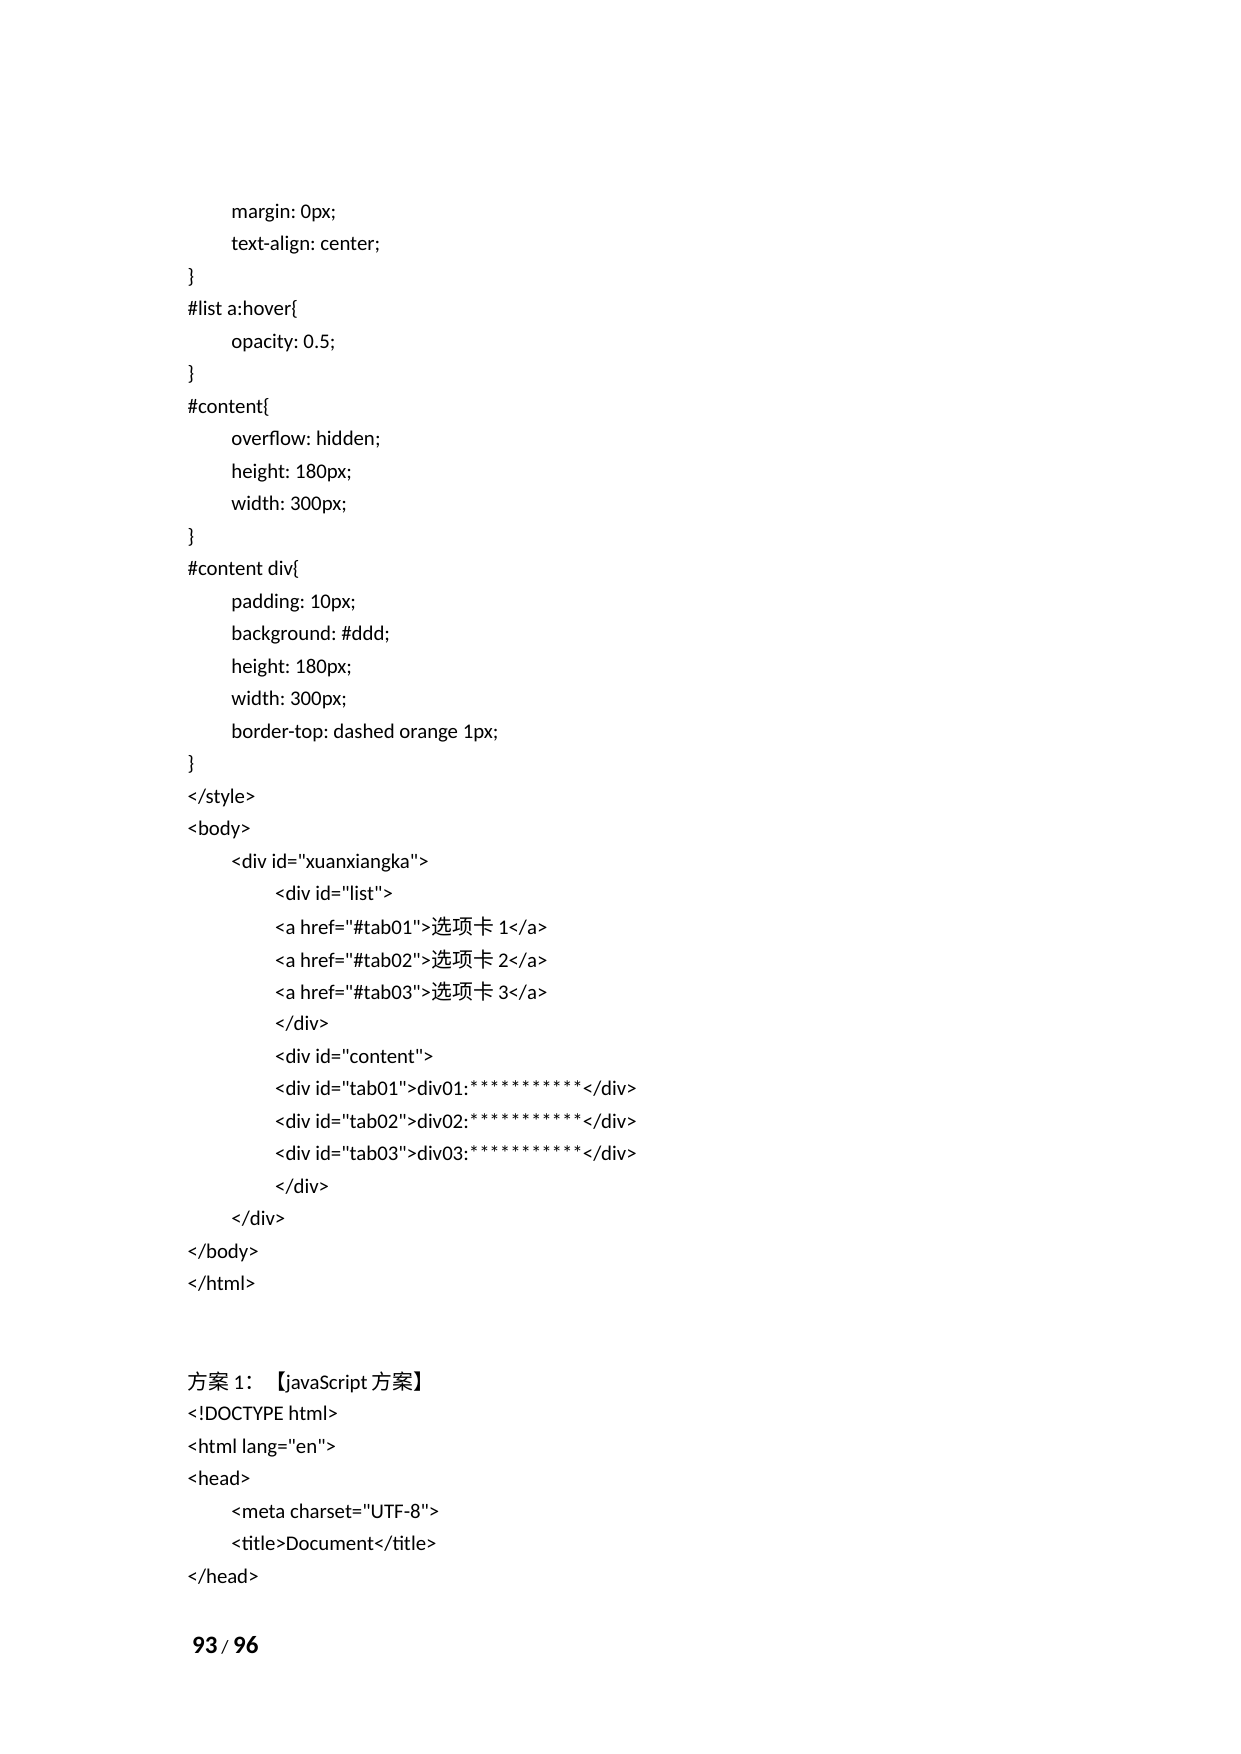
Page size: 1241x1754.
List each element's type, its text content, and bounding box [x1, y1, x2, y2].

text height: 180px; [187, 649, 1053, 682]
text <div id="tab03">div03:***********</div> [187, 1137, 1053, 1169]
text margin: 0px; [187, 194, 1053, 227]
text <a href="#tab02">选项卡2</a> [187, 942, 1053, 974]
text } [187, 747, 1053, 779]
text opacity: 0.5; [187, 324, 1053, 357]
text </div> [187, 1202, 1053, 1234]
text </html> [187, 1267, 1053, 1299]
text text-align: center; [187, 227, 1053, 259]
text overflow: hidden; [187, 422, 1053, 454]
text </div> [187, 1007, 1053, 1039]
text <div id="xuanxiangka"> [187, 844, 1053, 877]
text <div id="list"> [187, 877, 1053, 909]
text #list a:hover{ [187, 292, 1053, 324]
text </style> [187, 779, 1053, 812]
text <div id="tab02">div02:***********</div> [187, 1104, 1053, 1137]
text <body> [187, 812, 1053, 844]
text <a href="#tab01">选项卡1</a> [187, 909, 1053, 942]
text <div id="content"> [187, 1039, 1053, 1072]
text width: 300px; [187, 487, 1053, 519]
text } [187, 259, 1053, 292]
text <meta charset="UTF-8"> [187, 1494, 1053, 1527]
text <html lang="en"> [187, 1429, 1053, 1462]
text 方案1：【javaScript方案】 [187, 1364, 1053, 1397]
text </div> [187, 1169, 1053, 1202]
text background: #ddd; [187, 617, 1053, 649]
text } [187, 357, 1053, 389]
text <div id="tab01">div01:***********</div> [187, 1072, 1053, 1104]
text <!DOCTYPE html> [187, 1397, 1053, 1429]
text height: 180px; [187, 454, 1053, 487]
text <a href="#tab03">选项卡3</a> [187, 974, 1053, 1007]
text border-top: dashed orange 1px; [187, 714, 1053, 747]
text padding: 10px; [187, 584, 1053, 617]
text </head> [187, 1559, 1053, 1592]
text #content div{ [187, 552, 1053, 584]
text <title>Document</title> [187, 1527, 1053, 1559]
text #content{ [187, 389, 1053, 422]
text width: 300px; [187, 682, 1053, 714]
text } [187, 519, 1053, 552]
text <head> [187, 1462, 1053, 1494]
text </body> [187, 1234, 1053, 1267]
